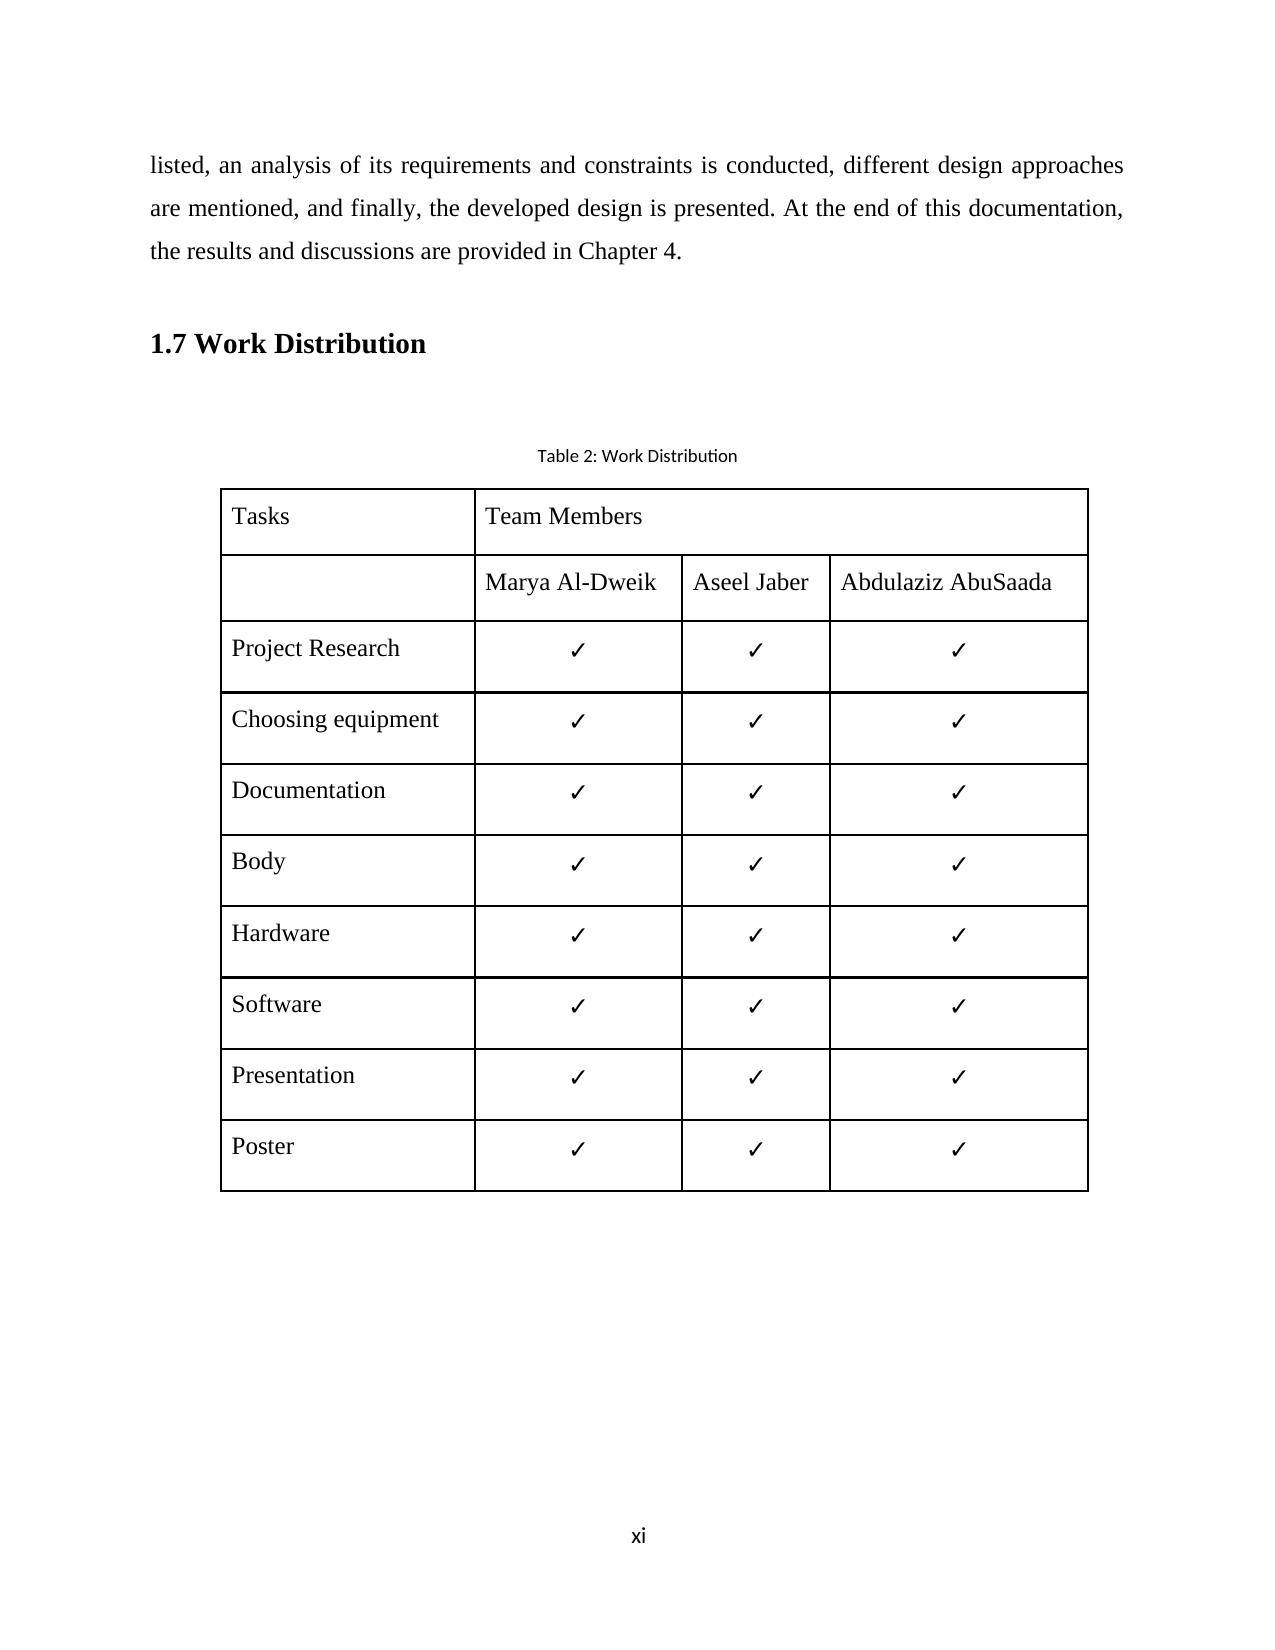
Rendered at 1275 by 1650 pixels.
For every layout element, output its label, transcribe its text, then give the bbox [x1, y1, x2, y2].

table_cell ✓ [476, 1121, 681, 1190]
table_cell ✓ [476, 1050, 681, 1119]
subtitle 1.7 Work Distribution [150, 327, 1125, 360]
table_cell ✓ [683, 979, 829, 1048]
table_cell ✓ [476, 694, 681, 763]
table_header Team Members [476, 490, 1087, 554]
table_cell ✓ [683, 1050, 829, 1119]
table_cell Project Research [222, 622, 474, 691]
table_cell ✓ [683, 836, 829, 905]
text Table 2: Work Distribution [150, 444, 1125, 467]
table_cell ✓ [683, 622, 829, 691]
table_cell ✓ [683, 694, 829, 763]
table_cell Software [222, 979, 474, 1048]
table_cell ✓ [476, 765, 681, 834]
table_cell Documentation [222, 765, 474, 834]
table_cell Abdulaziz AbuSaada [831, 556, 1087, 620]
table_cell [222, 556, 474, 620]
table_cell ✓ [683, 907, 829, 976]
table_cell ✓ [831, 622, 1087, 691]
table_cell Poster [222, 1121, 474, 1190]
table_cell ✓ [831, 836, 1087, 905]
table_cell Presentation [222, 1050, 474, 1119]
table_cell ✓ [831, 1050, 1087, 1119]
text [150, 150, 1125, 265]
table_cell ✓ [831, 694, 1087, 763]
table_cell ✓ [831, 907, 1087, 976]
table_cell ✓ [831, 1121, 1087, 1190]
table_header Tasks [222, 490, 474, 554]
table_cell Aseel Jaber [683, 556, 829, 620]
table_cell ✓ [683, 1121, 829, 1190]
table_cell ✓ [831, 979, 1087, 1048]
table_cell Marya Al-Dweik [476, 556, 681, 620]
table_cell ✓ [476, 622, 681, 691]
table_cell Choosing equipment [222, 694, 474, 763]
table_cell Hardware [222, 907, 474, 976]
table_cell ✓ [476, 907, 681, 976]
table_cell ✓ [476, 836, 681, 905]
table_cell ✓ [831, 765, 1087, 834]
table_cell ✓ [683, 765, 829, 834]
table_cell Body [222, 836, 474, 905]
table_cell ✓ [476, 979, 681, 1048]
